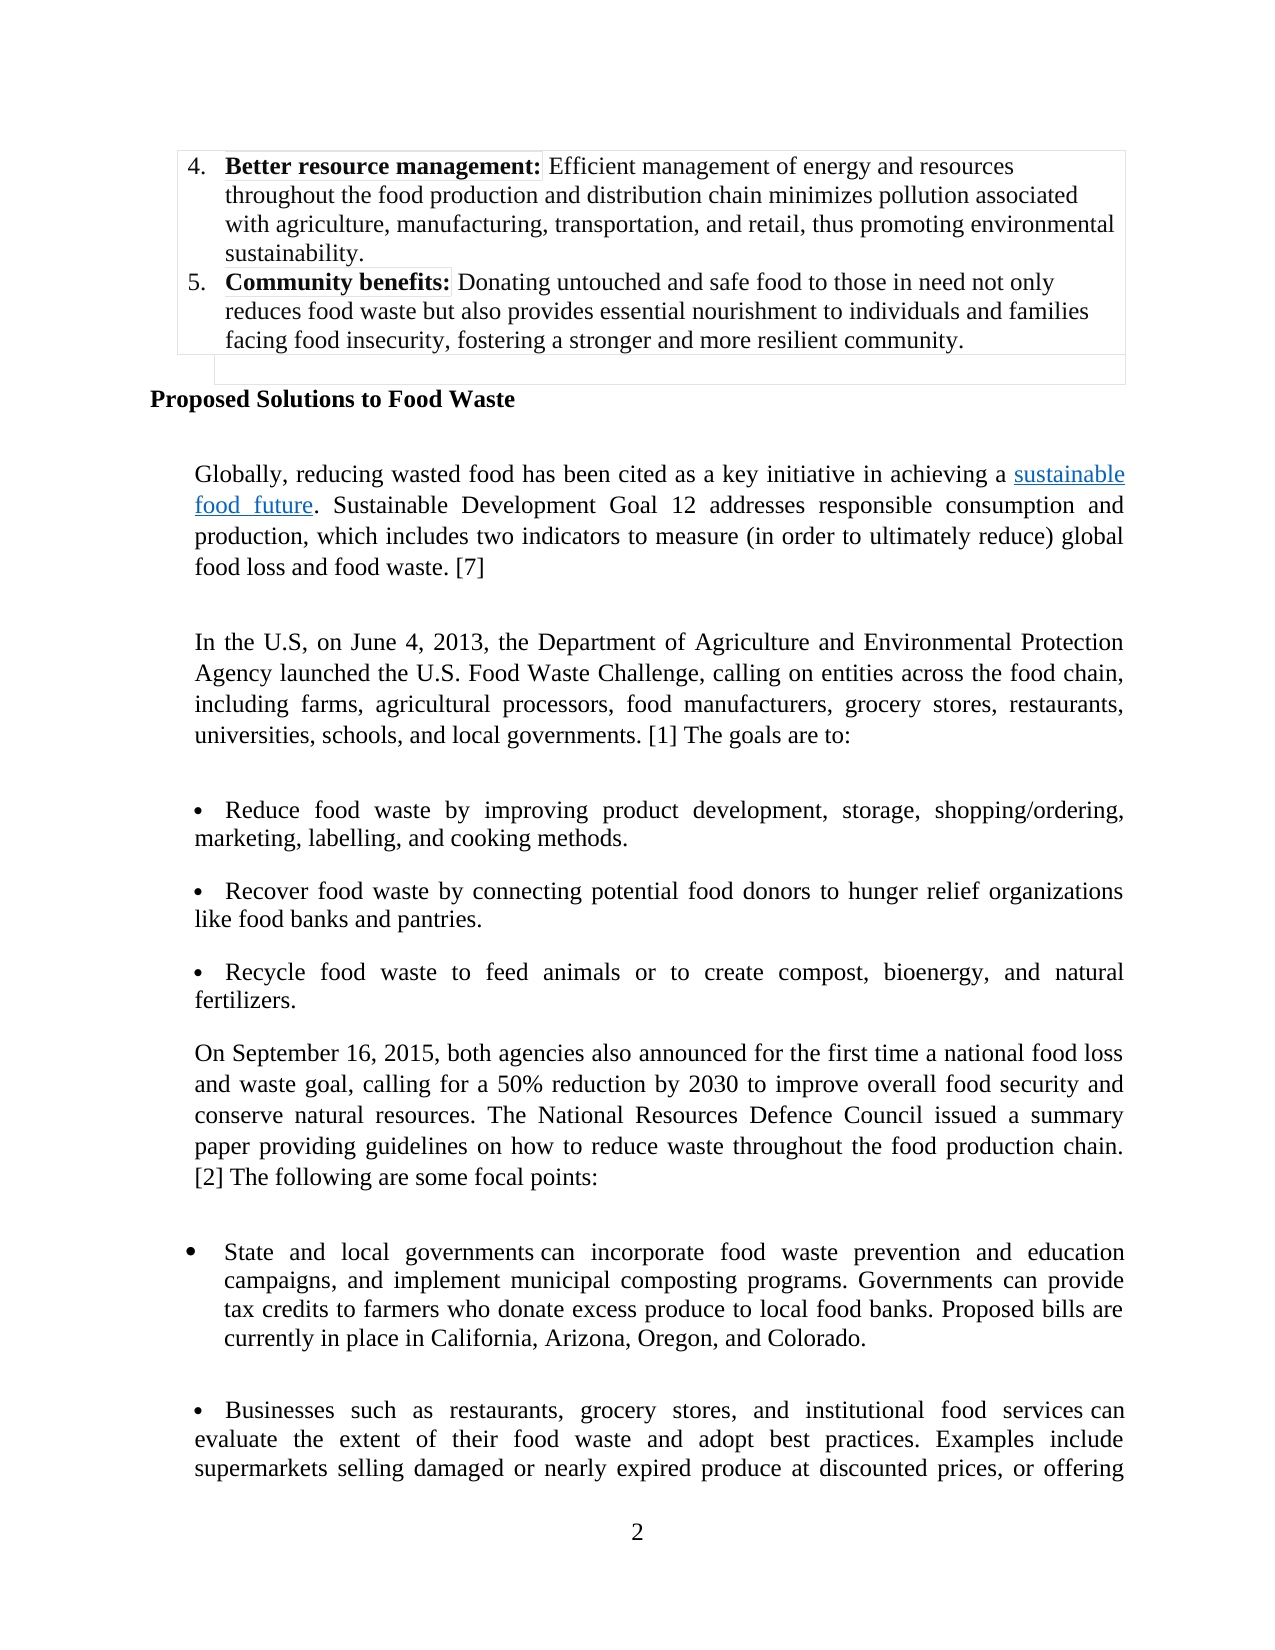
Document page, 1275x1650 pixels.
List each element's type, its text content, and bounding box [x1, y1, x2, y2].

list Better resource management: Efficient management of energy and resources throughout the food production and distribution chain minimizes pollution associated with agriculture, manufacturing, transportation, and retail, thus promoting environmental sustainability. [178, 151, 1125, 266]
list Recover food waste by connecting potential food donors to hunger relief organizations like food banks and pantries. [194, 876, 1125, 933]
list Recycle food waste to feed animals or to create compost, bioenergy, and natural fertilizers. [194, 957, 1125, 1014]
text In the U.S, on June 4, 2013, the Department of Agriculture and Environmental Protection Agency launched the U.S. Food Waste Challenge, calling on entities across the food chain, including farms, agricultural processors, food manufacturers, grocery stores, restaurants, universities, schools, and local governments. [1] The goals are to: [194, 627, 1125, 749]
text On September 16, 2015, both agencies also announced for the first time a national food loss and waste goal, calling for a 50% reduction by 2030 to improve overall food security and conserve natural resources. The National Resources Defence Council issued a summary paper providing guidelines on how to reduce waste throughout the food production chain. [2] The following are some focal points: [194, 1038, 1125, 1191]
text Globally, reducing wasted food has been cited as a key initiative in achieving a sustainable food future. Sustainable Development Goal 12 addresses responsible consumption and production, which includes two indicators to measure (in order to ultimately reduce) global food loss and food waste. [7] [194, 459, 1125, 581]
list State and local governments can incorporate food waste prevention and education campaigns, and implement municipal composting programs. Governments can provide tax credits to farmers who donate excess produce to local food banks. Proposed bills are currently in place in California, Arizona, Oregon, and Colorado. [186, 1237, 1125, 1352]
text Proposed Solutions to Food Waste [150, 384, 1125, 413]
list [194, 1395, 1125, 1482]
list Reduce food waste by improving product development, storage, shopping/ordering, marketing, labelling, and cooking methods. [194, 795, 1125, 852]
list Community benefits: Donating untouched and safe food to those in need not only reduces food waste but also provides essential nourishment to individuals and families facing food insecurity, fostering a stronger and more resilient community. [178, 266, 1125, 354]
